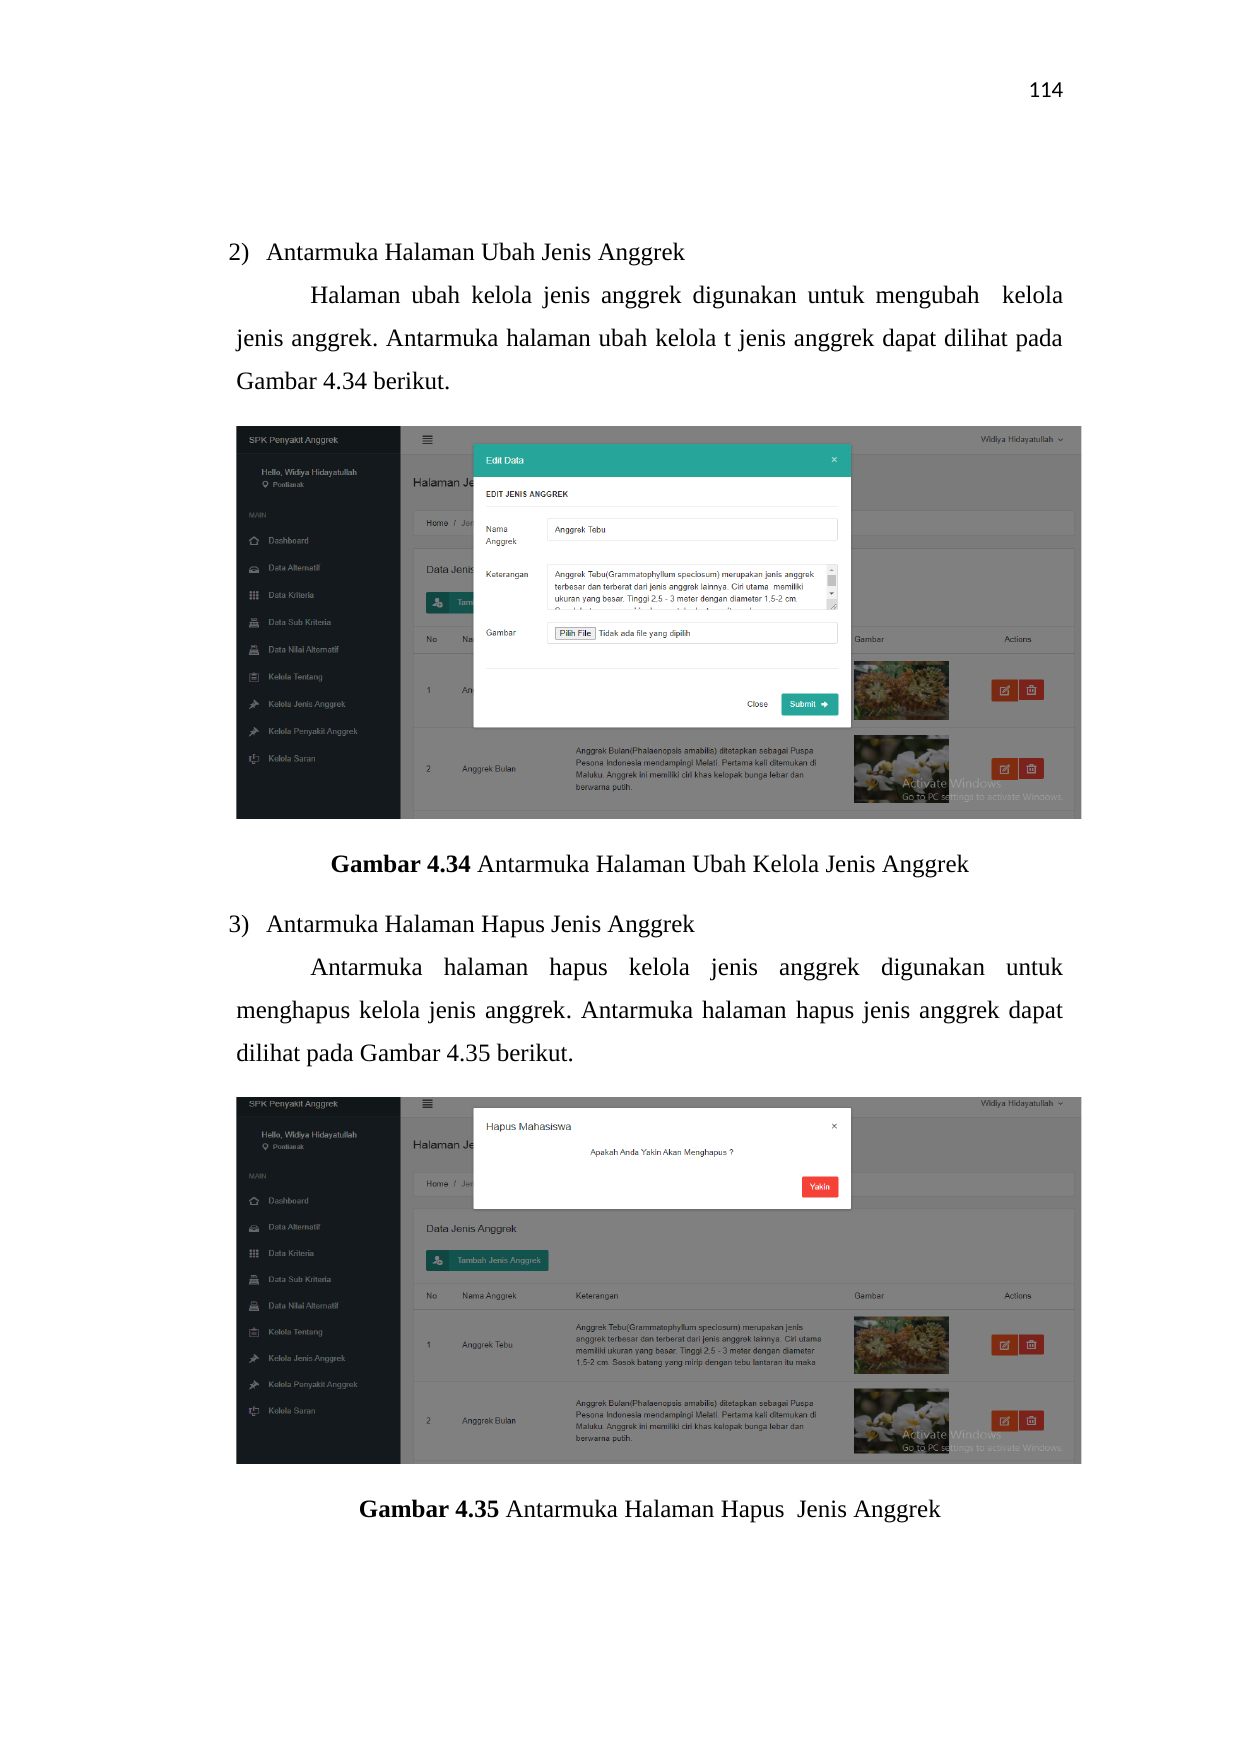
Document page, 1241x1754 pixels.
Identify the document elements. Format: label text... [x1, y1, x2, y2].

list Antarmuka Halaman Hapus Jenis Anggrek [228, 909, 1063, 937]
text Antarmuka halaman hapus kelola jenis anggrek digunakan untuk menghapus kelola jenis anggrek. Antarmuka halaman hapus jenis anggrek dapat dilihat pada Gambar 4.35 berikut. [236, 952, 1063, 1067]
text Halaman ubah kelola jenis anggrek digunakan untuk mengubah kelola jenis anggrek. Antarmuka halaman ubah kelola t jenis anggrek dapat dilihat pada Gambar 4.34 berikut. [236, 280, 1063, 395]
list Antarmuka Halaman Ubah Jenis Anggrek [228, 237, 1063, 266]
text Gambar 4.34 Antarmuka Halaman Ubah Kelola Jenis Anggrek [236, 849, 1063, 878]
text Gambar 4.35 Antarmuka Halaman Hapus Jenis Anggrek [236, 1494, 1063, 1523]
picture [236, 1097, 1082, 1464]
picture [236, 426, 1082, 819]
